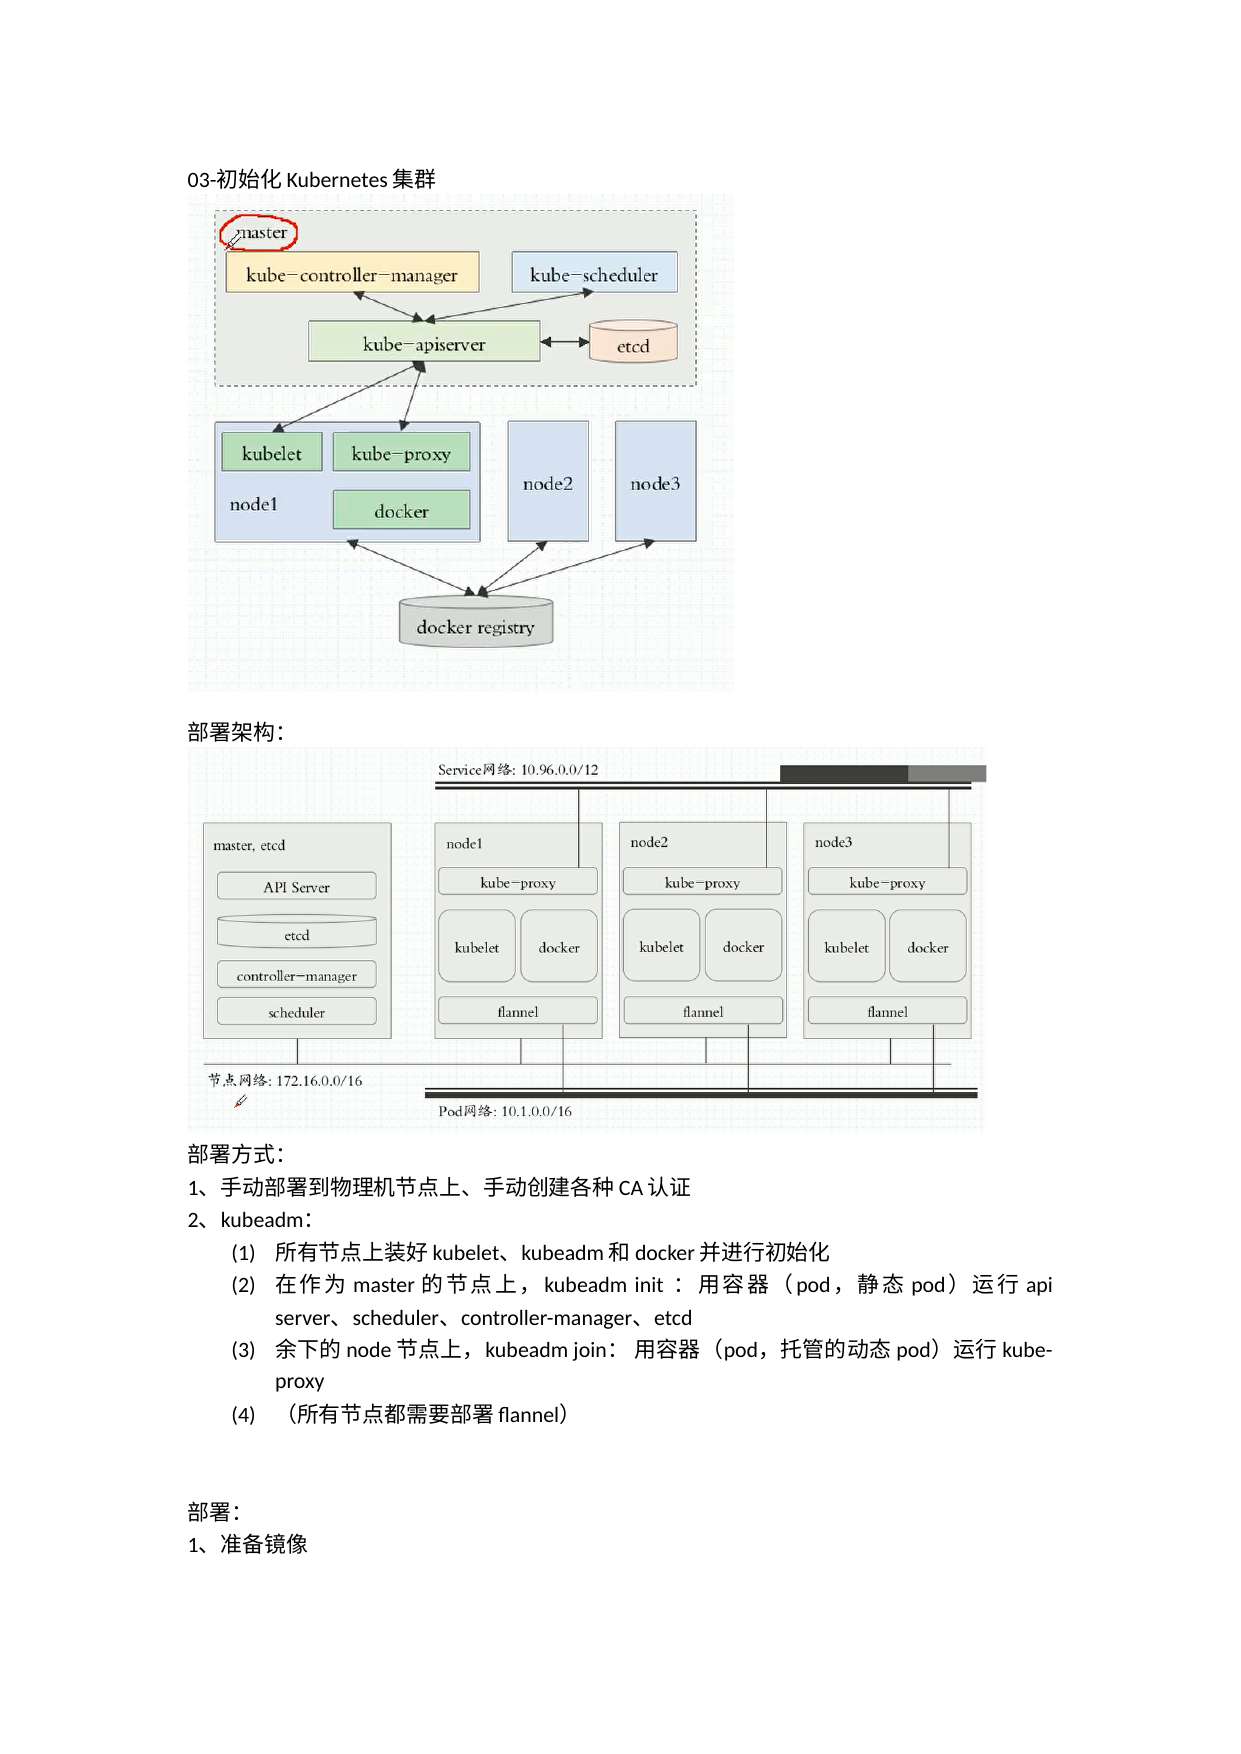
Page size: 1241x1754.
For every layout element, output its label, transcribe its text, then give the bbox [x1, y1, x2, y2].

list 部署方式： [187, 1137, 1053, 1169]
list 手动部署到物理机节点上、手动创建各种CA认证 [187, 1169, 1053, 1202]
list 所有节点上装好kubelet、kubeadm和docker并进行初始化 [231, 1234, 1053, 1267]
list （所有节点都需要部署flannel） [231, 1397, 1053, 1429]
picture [187, 747, 987, 1133]
list kubeadm： [187, 1202, 1053, 1234]
list 部署： [187, 1494, 1053, 1527]
picture [187, 194, 734, 692]
list 部署架构： [187, 714, 1053, 747]
list 03-初始化Kubernetes集群 [187, 162, 1053, 194]
list 余下的node节点上，kubeadm join： 用容器（pod，托管的动态pod）运行kube-proxy [231, 1332, 1053, 1397]
list 1、准备镜像 [187, 1527, 1053, 1559]
list 在作为master的节点上，kubeadm init ：用容器（pod，静态pod）运行api server、scheduler、controller-manager、etcd [231, 1267, 1053, 1332]
